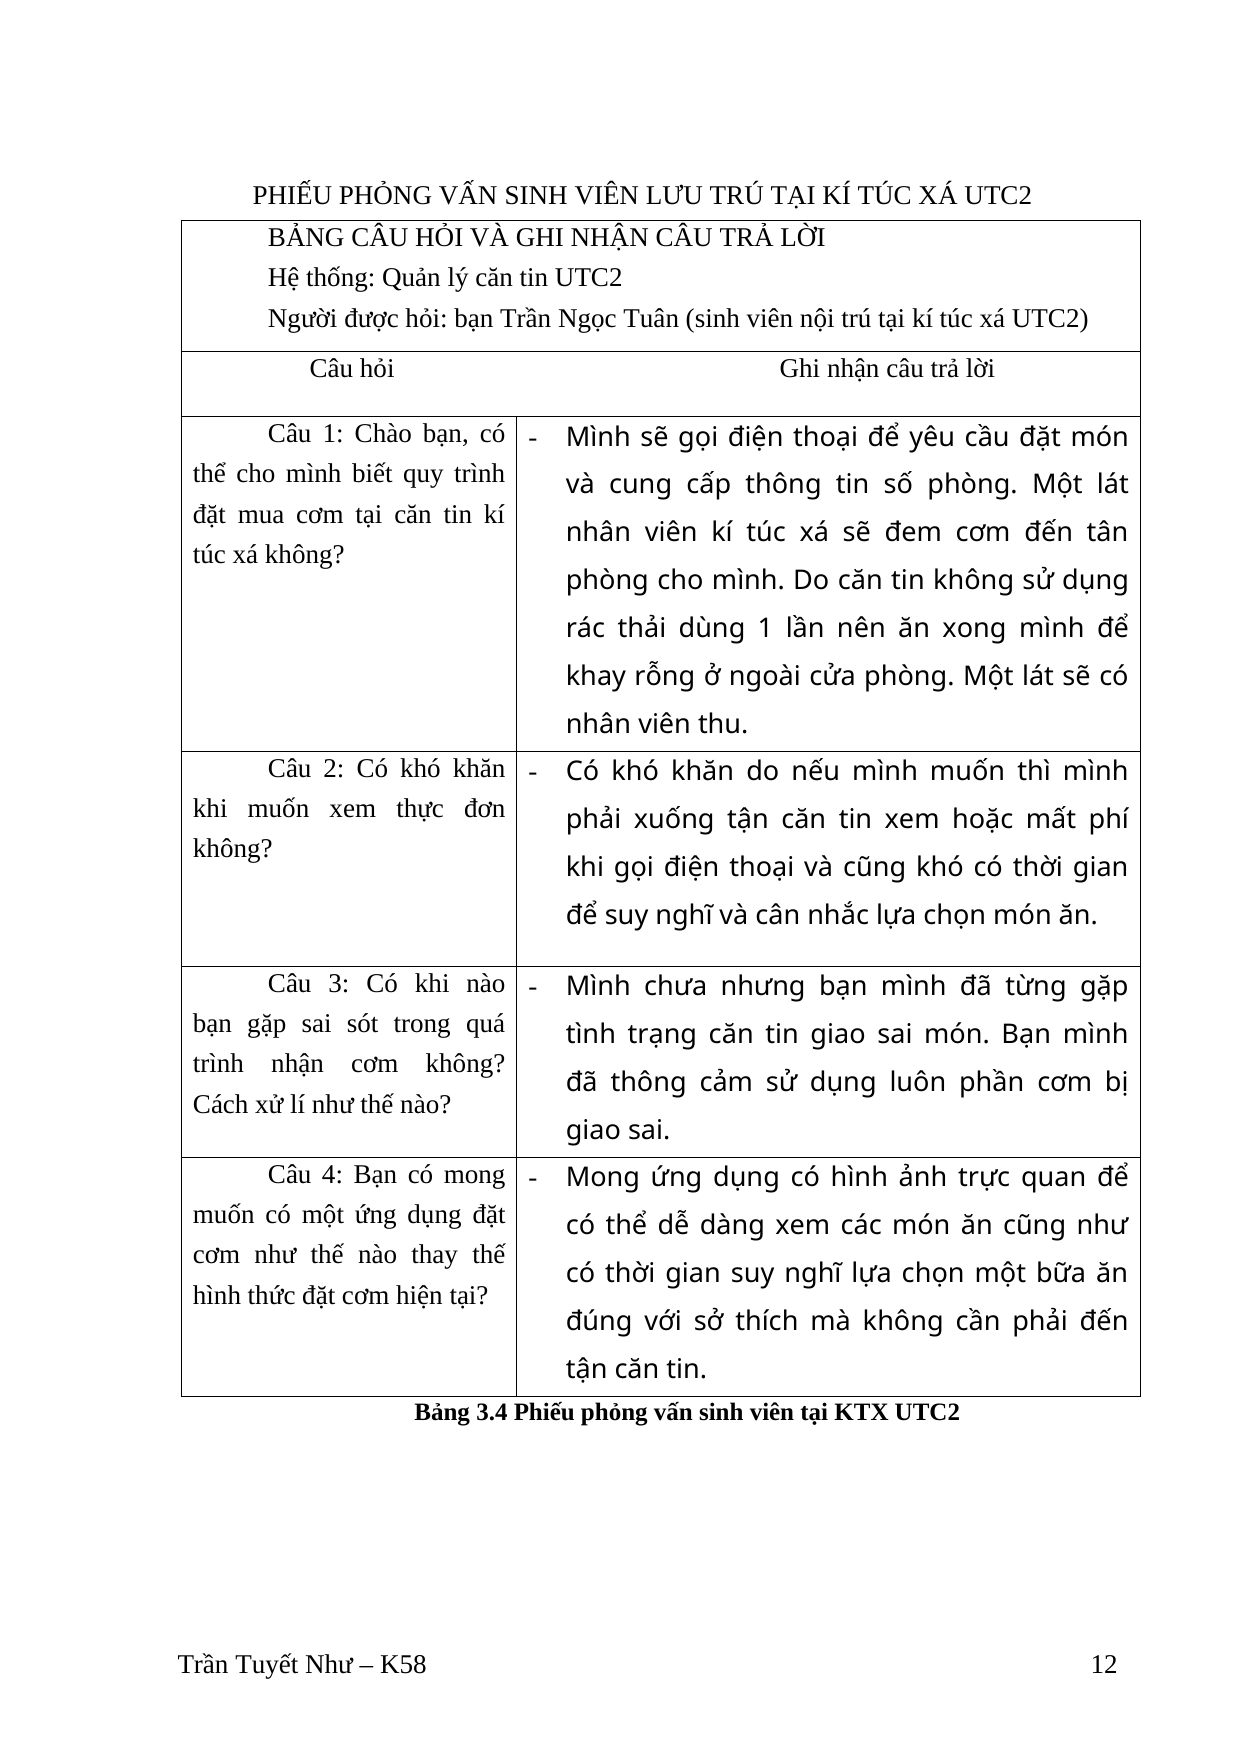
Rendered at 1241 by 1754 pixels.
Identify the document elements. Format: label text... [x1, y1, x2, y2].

table_cell Câu hỏi Ghi nhận câu trả lời [182, 352, 1140, 416]
table_header BẢNG CÂU HỎI VÀ GHI NHẬN CÂU TRẢ LỜI Hệ thống: Quản lý căn tin UTC2 Người được hỏi: bạn Trần Ngọc Tuân (sinh viên nội trú tại kí túc xá UTC2) [182, 221, 1140, 351]
table_cell Câu 1: Chào bạn, có thể cho mình biết quy trình đặt mua cơm tại căn tin kí túc xá không? [182, 417, 516, 751]
text PHIẾU PHỎNG VẤN SINH VIÊN LƯU TRÚ TẠI KÍ TÚC XÁ UTC2 [177, 179, 1122, 211]
table_cell Câu 3: Có khi nào bạn gặp sai sót trong quá trình nhận cơm không? Cách xử lí như thế nào? [182, 967, 516, 1157]
table_cell Mong ứng dụng có hình ảnh trực quan để có thể dễ dàng xem các món ăn cũng như có thời gian suy nghĩ lựa chọn một bữa ăn đúng với sở thích mà không cần phải đến tận căn tin. [517, 1158, 1140, 1396]
table_cell Mình sẽ gọi điện thoại để yêu cầu đặt món và cung cấp thông tin số phòng. Một lát nhân viên kí túc xá sẽ đem cơm đến tân phòng cho mình. Do căn tin không sử dụng rác thải dùng 1 lần nên ăn xong mình để khay rỗng ở ngoài cửa phòng. Một lát sẽ có nhân viên thu. [517, 417, 1140, 751]
text Bảng 3.4 Phiếu phỏng vấn sinh viên tại KTX UTC2 [177, 1397, 1122, 1425]
table_cell Mình chưa nhưng bạn mình đã từng gặp tình trạng căn tin giao sai món. Bạn mình đã thông cảm sử dụng luôn phần cơm bị giao sai. [517, 967, 1140, 1157]
table_cell Có khó khăn do nếu mình muốn thì mình phải xuống tận căn tin xem hoặc mất phí khi gọi điện thoại và cũng khó có thời gian để suy nghĩ và cân nhắc lựa chọn món ăn. [517, 752, 1140, 966]
table_cell Câu 4: Bạn có mong muốn có một ứng dụng đặt cơm như thế nào thay thế hình thức đặt cơm hiện tại? [182, 1158, 516, 1396]
table_cell Câu 2: Có khó khăn khi muốn xem thực đơn không? [182, 752, 516, 966]
